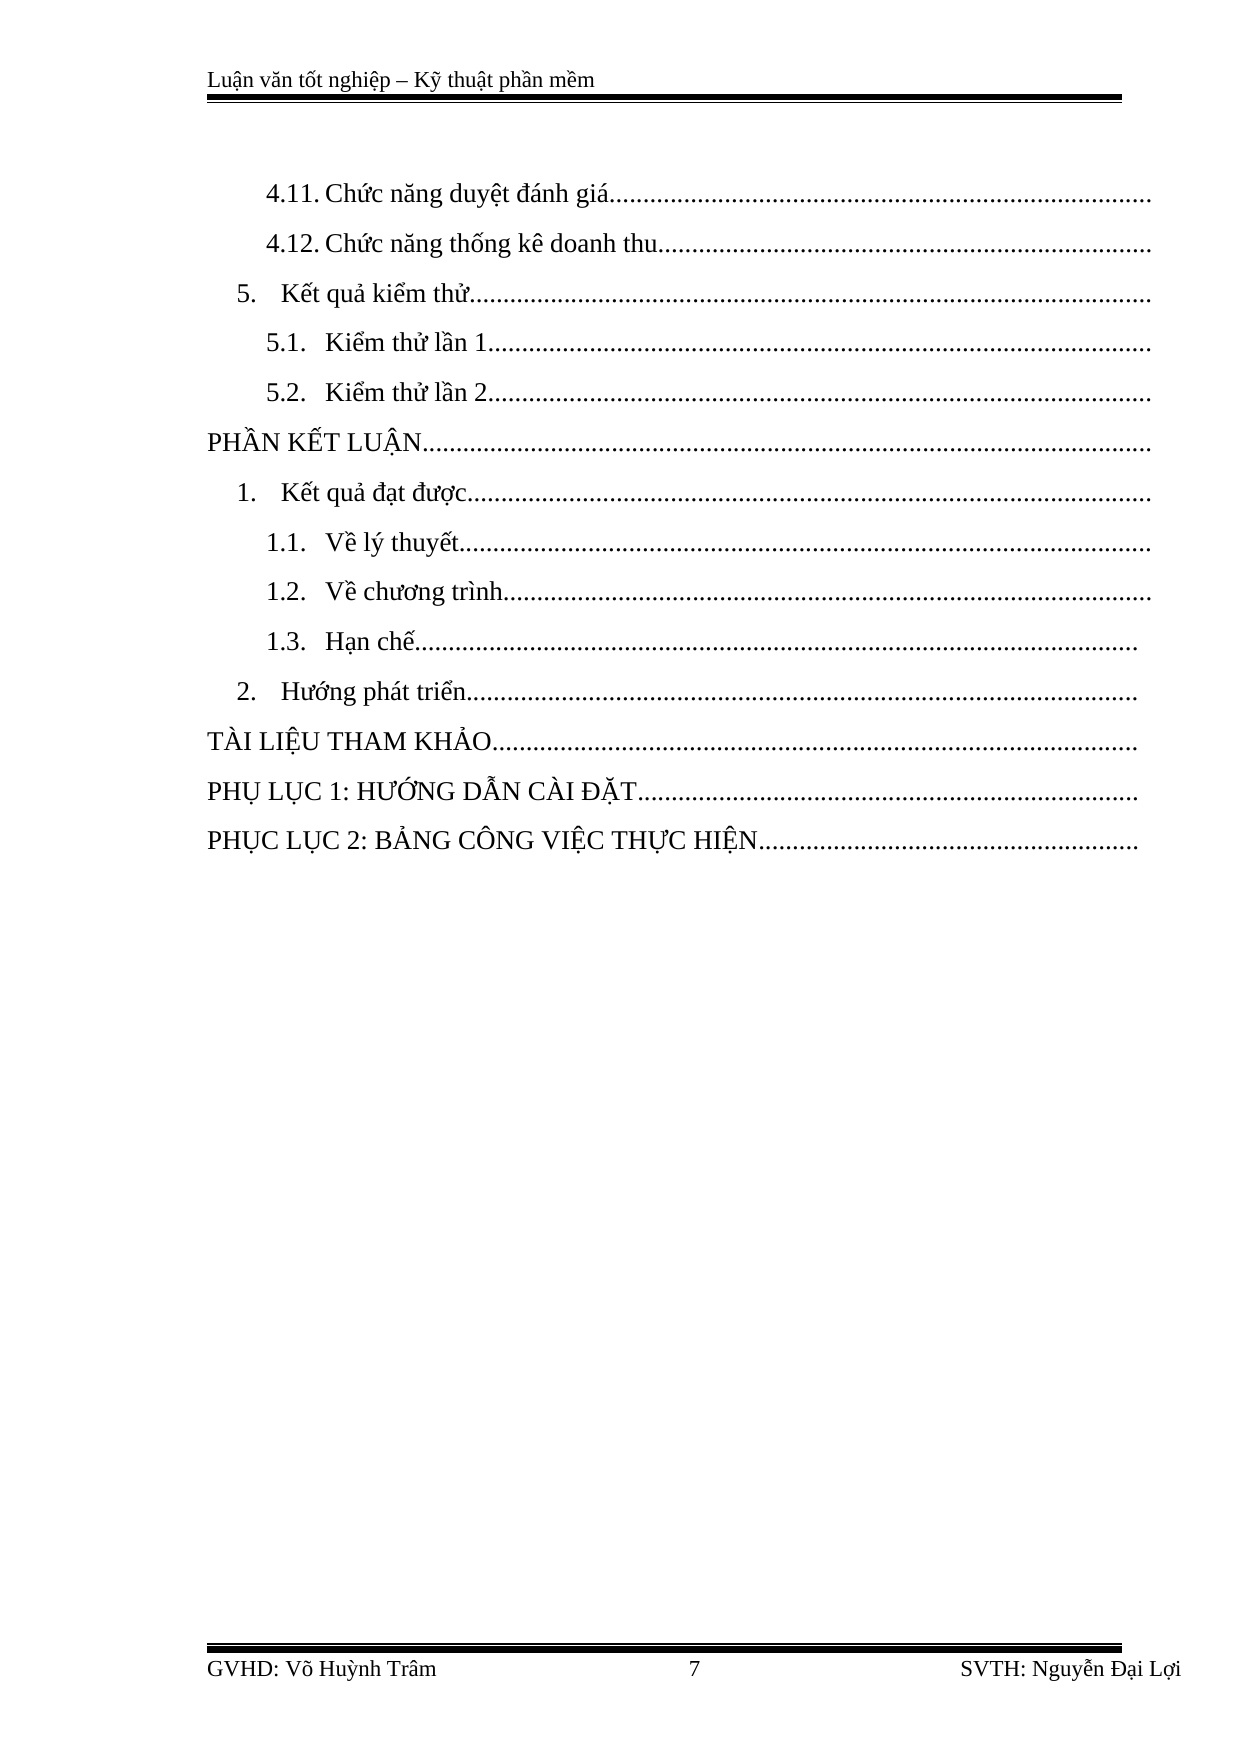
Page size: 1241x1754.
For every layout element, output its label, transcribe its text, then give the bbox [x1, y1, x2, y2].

text 4.11. Chức năng duyệt đánh giá 96 [207, 177, 1122, 208]
text 5.1. Kiểm thử lần 1 97 [207, 327, 1122, 358]
text 1.2. Về chương trình 99 [207, 576, 1122, 607]
text 2. Hướng phát triển 100 [207, 675, 1122, 706]
text 1. Kết quả đạt được 99 [207, 476, 1122, 507]
text 1.3. Hạn chế 100 [207, 625, 1122, 656]
text PHỤ LỤC 1: HƯỚNG DẪN CÀI ĐẶT 103 [207, 775, 1122, 806]
text 4.12. Chức năng thống kê doanh thu 97 [207, 227, 1122, 258]
text TÀI LIỆU THAM KHẢO 102 [207, 725, 1122, 756]
text 5.2. Kiểm thử lần 2 98 [207, 376, 1122, 407]
text 1.1. Về lý thuyết 99 [207, 526, 1122, 557]
text 5. Kết quả kiểm thử 97 [207, 277, 1122, 308]
text PHẦN KẾT LUẬN 99 [207, 426, 1122, 457]
text PHỤC LỤC 2: BẢNG CÔNG VIỆC THỰC HIỆN 108 [207, 824, 1122, 856]
